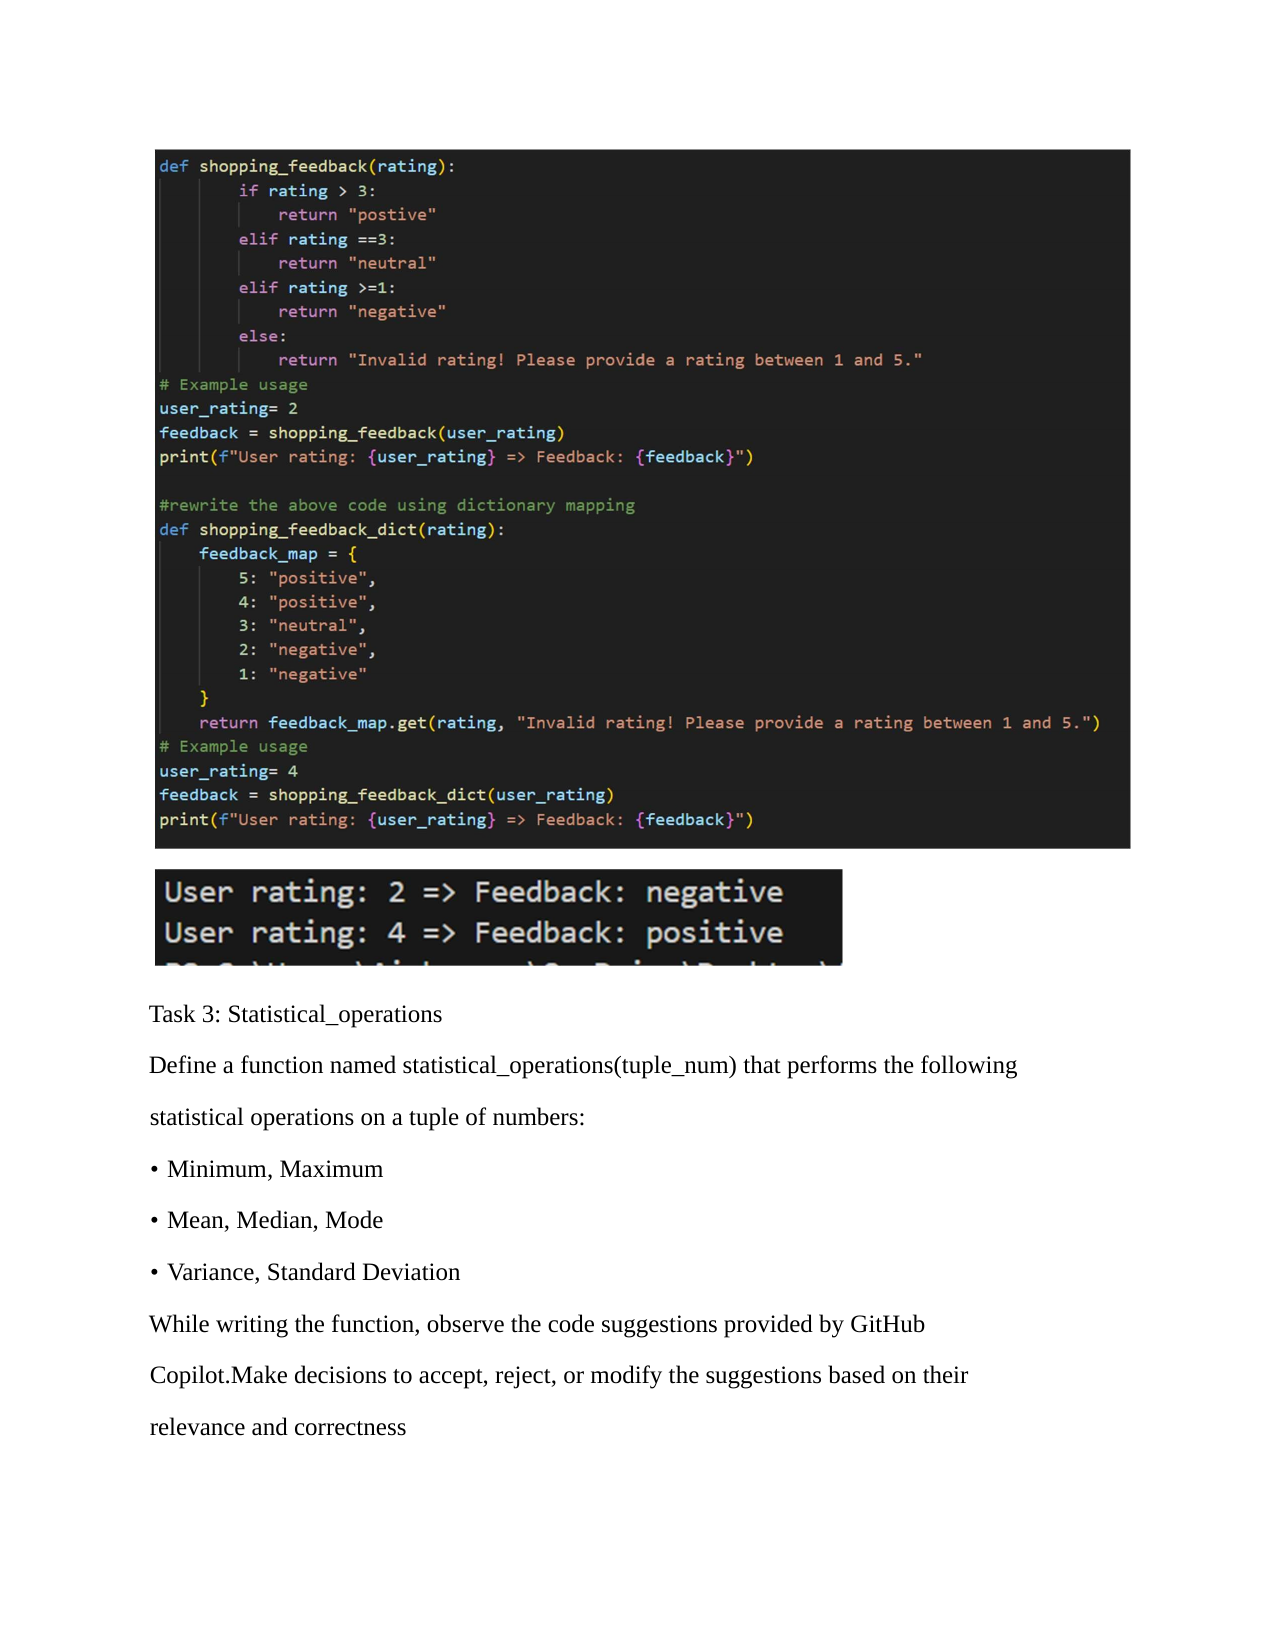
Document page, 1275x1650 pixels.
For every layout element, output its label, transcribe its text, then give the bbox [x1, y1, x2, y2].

list Mean, Median, Mode [150, 1205, 934, 1234]
text Task 3: Statistical_operations [148, 999, 934, 1027]
list Variance, Standard Deviation [150, 1257, 934, 1286]
list Minimum, Maximum [150, 1154, 934, 1182]
text Define a function named statistical_operations(tuple_num) that performs the following statistical operations on a tuple of numbers: [148, 1050, 1077, 1131]
picture [154, 149, 1131, 849]
picture [154, 869, 843, 966]
text While writing the function, observe the code suggestions provided by GitHub Copilot.Make decisions to accept, reject, or modify the suggestions based on their relevance and correctness [148, 1309, 1030, 1441]
